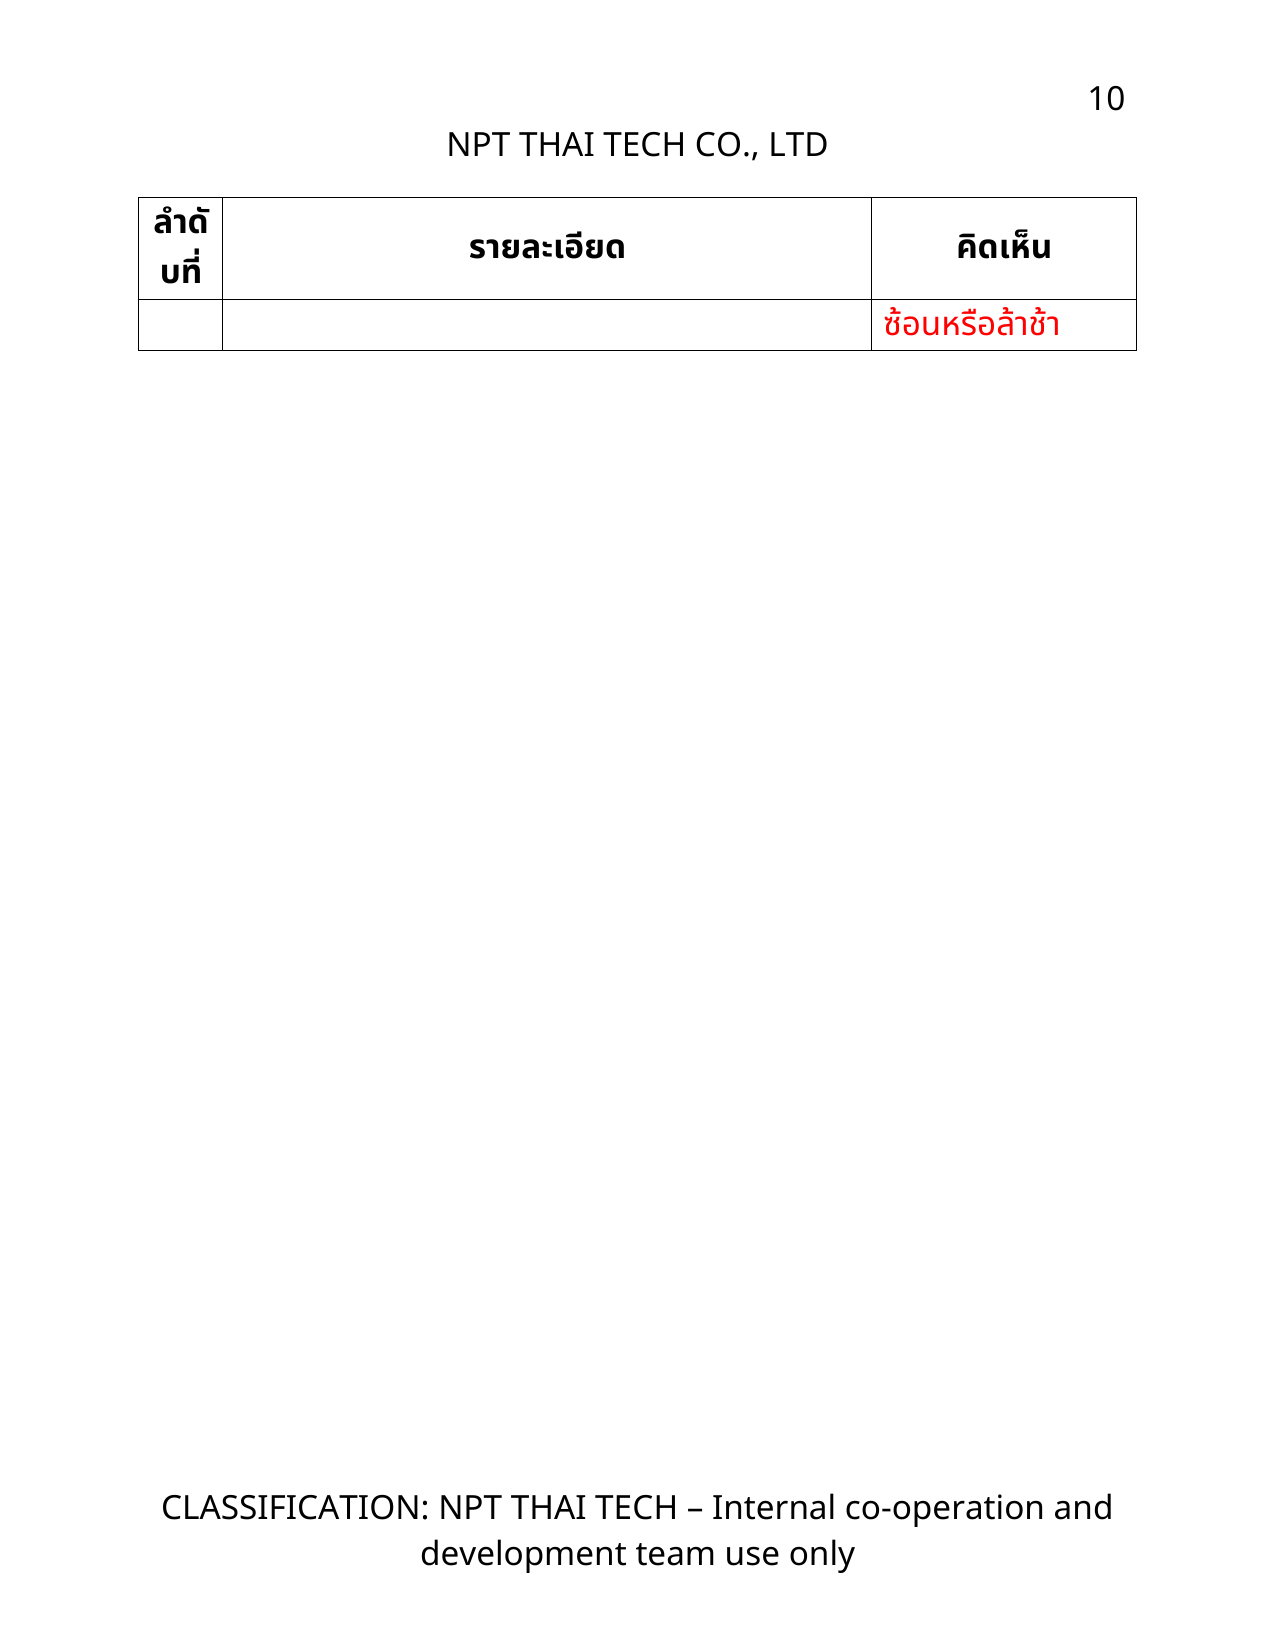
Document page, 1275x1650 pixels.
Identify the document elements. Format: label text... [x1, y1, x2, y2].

table_header คิดเห็น [872, 198, 1136, 299]
table_header ลำดับที่ [139, 198, 222, 299]
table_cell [223, 300, 871, 350]
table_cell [872, 300, 1136, 350]
table_header รายละเอียด [223, 198, 871, 299]
table_cell 4 [139, 300, 222, 350]
